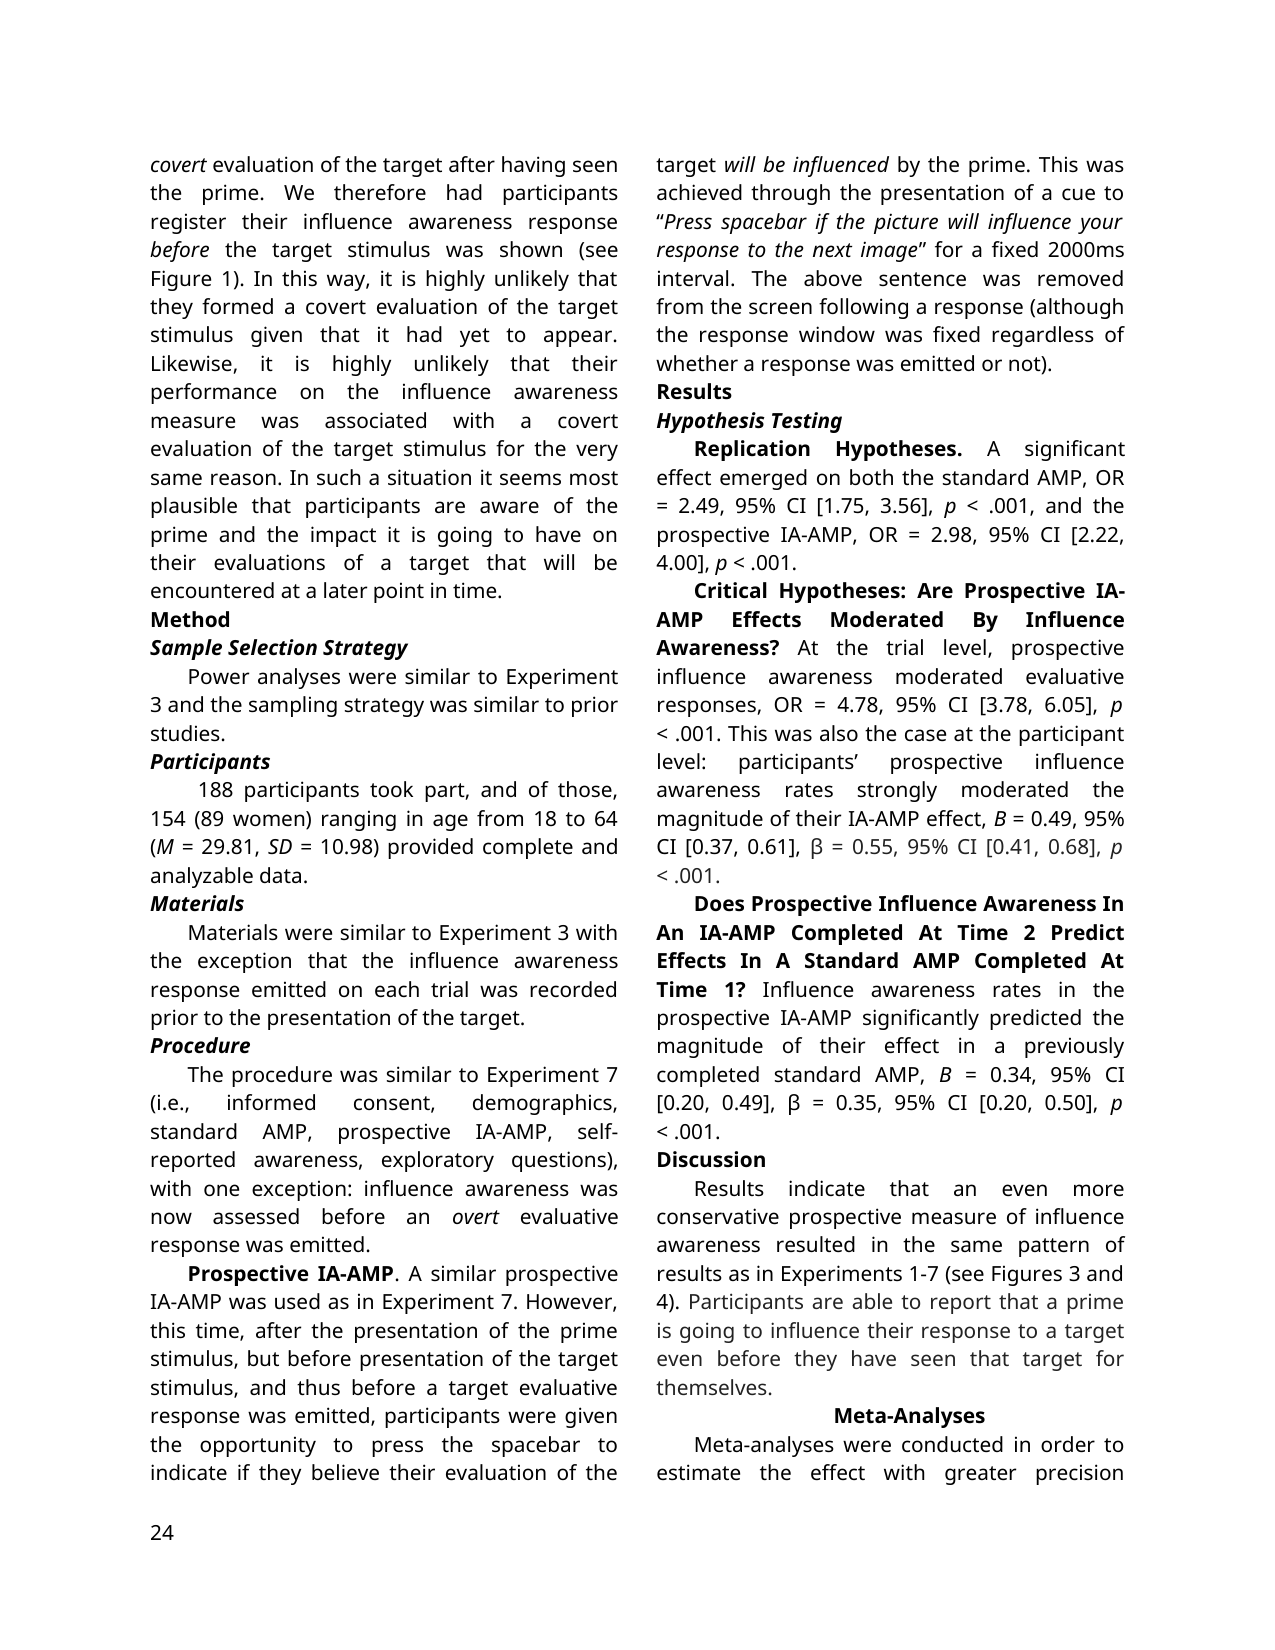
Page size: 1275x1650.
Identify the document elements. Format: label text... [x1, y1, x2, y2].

text Replication Hypotheses. A significant effect emerged on both the standard AMP, OR = 2.49, 95% CI [1.75, 3.56], p < .001, and the prospective IA-AMP, OR = 2.98, 95% CI [2.22, 4.00], p < .001. [656, 434, 1125, 577]
text Prospective IA-AMP. A similar prospective IA-AMP was used as in Experiment 7. However, this time, after the presentation of the prime stimulus, but before presentation of the target stimulus, and thus before a target evaluative response was emitted, participants were given the opportunity to press the spacebar to indicate if they believe their evaluation of the target will be influenced by the prime. This was achieved through the presentation of a cue to “Press spacebar if the picture will influence your response to the next image” for a fixed 2000ms interval. The above sentence was removed from the screen following a response (although the response window was fixed regardless of whether a response was emitted or not). [150, 1259, 619, 1487]
subtitle Procedure [150, 1032, 619, 1060]
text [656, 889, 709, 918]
subtitle Method [150, 605, 619, 633]
subtitle Hypothesis Testing [656, 406, 1125, 434]
subtitle Sample Selection Strategy [150, 633, 619, 662]
text The procedure was similar to Experiment 7 (i.e., informed consent, demographics, standard AMP, prospective IA-AMP, self-reported awareness, exploratory questions), with one exception: influence awareness was now assessed before an overt evaluative response was emitted. [150, 1060, 619, 1259]
text Critical Hypotheses: Are Prospective IA-AMP Effects Moderated By Influence Awareness? At the trial level, prospective influence awareness moderated evaluative responses, OR = 4.78, 95% CI [3.78, 6.05], p < .001. This was also the case at the participant level: participants’ prospective influence awareness rates strongly moderated the magnitude of their IA-AMP effect, B = 0.49, 95% CI [0.37, 0.61], β = 0.55, 95% CI [0.41, 0.68], p < .001. [656, 577, 1125, 889]
subtitle Discussion [656, 1145, 1125, 1174]
subtitle Materials [150, 889, 619, 918]
subtitle Meta-Analyses [656, 1401, 1125, 1430]
subtitle Participants [150, 747, 619, 776]
text Results indicate that an even more conservative prospective measure of influence awareness resulted in the same pattern of results as in Experiments 1-7 (see Figures 3 and 4). Participants are able to report that a prime is going to influence their response to a target even before they have seen that target for themselves. [656, 1174, 1125, 1401]
subtitle Results [656, 377, 1125, 406]
text Does Prospective Influence Awareness In An IA-AMP Completed At Time 2 Predict Effects In A Standard AMP Completed At Time 1? Influence awareness rates in the prospective IA-AMP significantly predicted the magnitude of their effect in a previously completed standard AMP, B = 0.34, 95% CI [0.20, 0.49], β = 0.35, 95% CI [0.20, 0.50], p < .001. [656, 975, 1125, 1145]
text 188 participants took part, and of those, 154 (89 women) ranging in age from 18 to 64 (M = 29.81, SD = 10.98) provided complete and analyzable data. [150, 776, 619, 889]
text Prospective IA-AMP. A similar prospective IA-AMP was used as in Experiment 7. However, this time, after the presentation of the prime stimulus, but before presentation of the target stimulus, and thus before a target evaluative response was emitted, participants were given the opportunity to press the spacebar to indicate if they believe their evaluation of the target will be influenced by the prime. This was achieved through the presentation of a cue to “Press spacebar if the picture will influence your response to the next image” for a fixed 2000ms interval. The above sentence was removed from the screen following a response (although the response window was fixed regardless of whether a response was emitted or not). [656, 150, 1125, 377]
text Power analyses were similar to Experiment 3 and the sampling strategy was similar to prior studies. [150, 662, 619, 747]
text Materials were similar to Experiment 3 with the exception that the influence awareness response emitted on each trial was recorded prior to the presentation of the target. [150, 918, 619, 1032]
